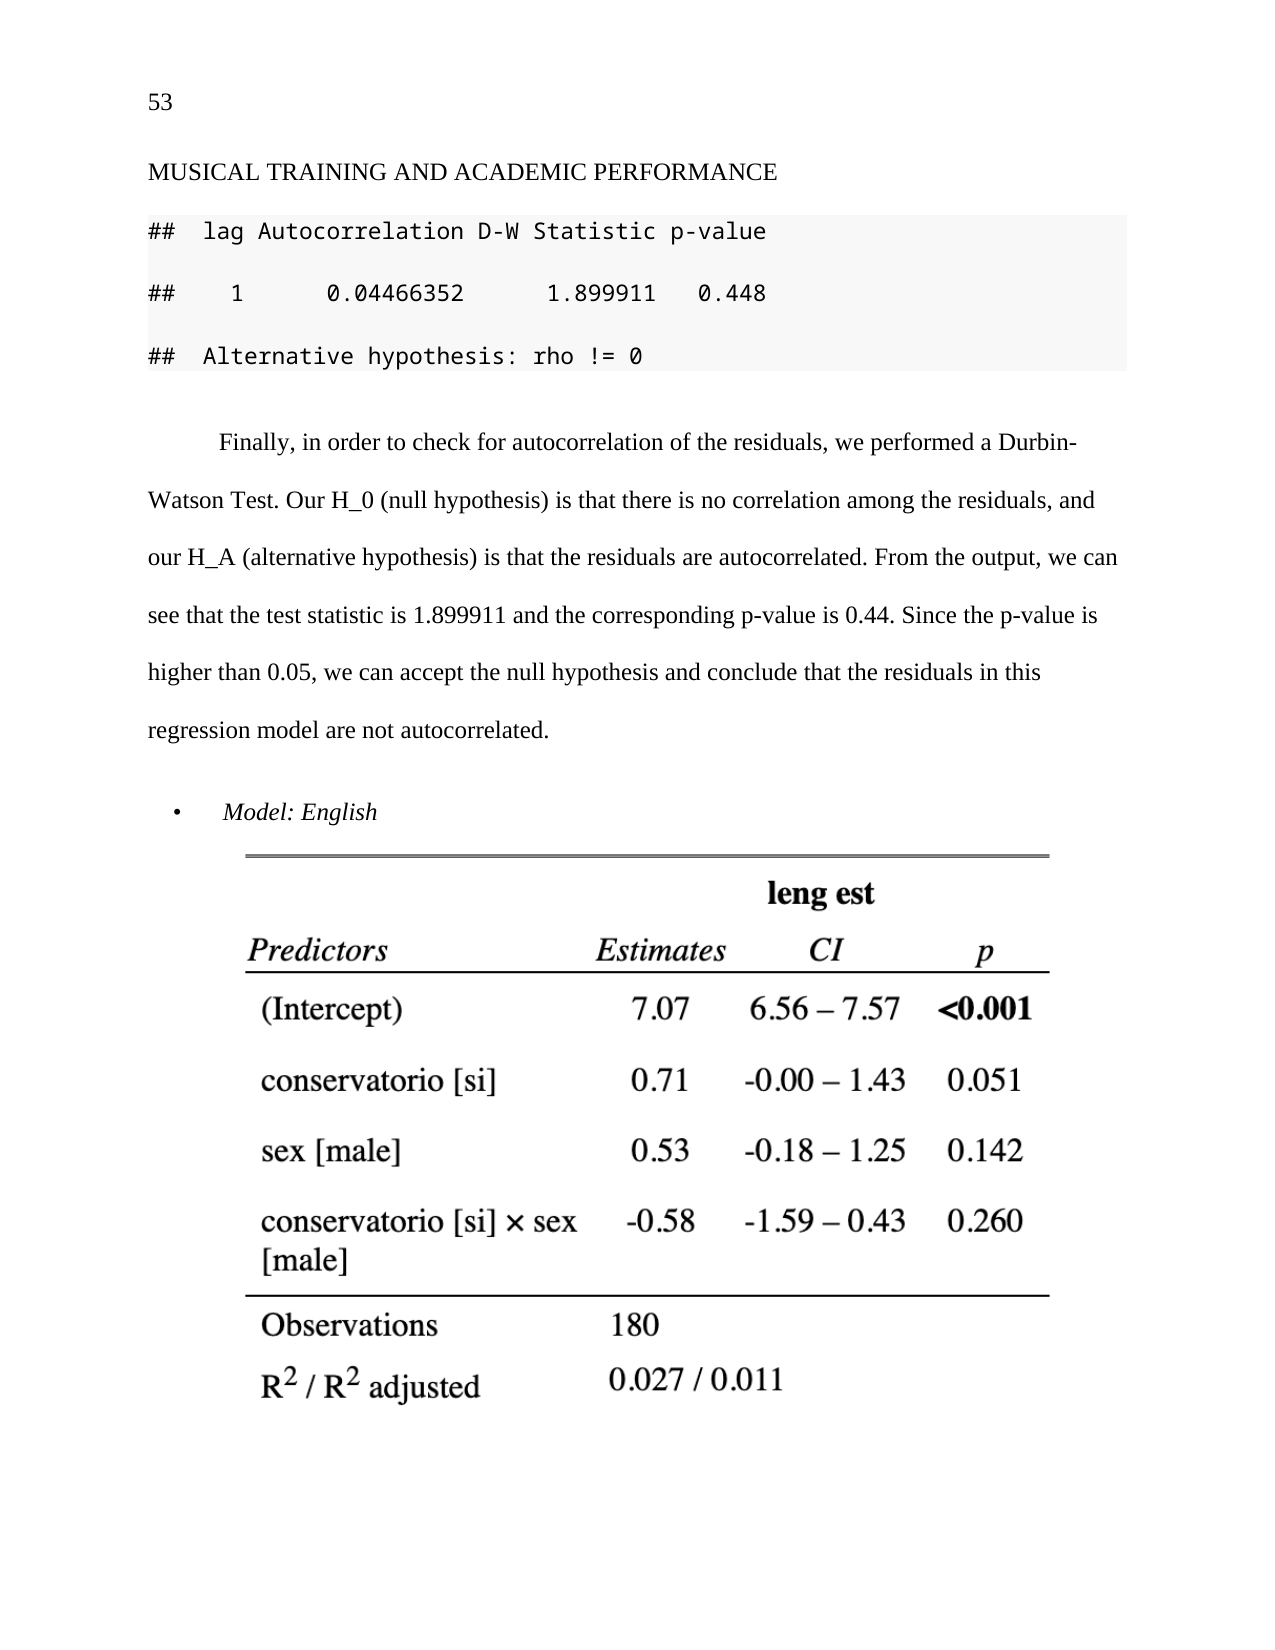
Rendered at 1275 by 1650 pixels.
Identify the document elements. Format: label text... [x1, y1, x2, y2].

list Model: English [173, 797, 1127, 826]
picture [237, 845, 1079, 1424]
text Finally, in order to check for autocorrelation of the residuals, we performed a Durbin-Watson Test. Our H_0 (null hypothesis) is that there is no correlation among the residuals, and our H_A (alternative hypothesis) is that the residuals are autocorrelated. From the output, we can see that the test statistic is 1.899911 and the corresponding p-value is 0.44. Since the p-value is higher than 0.05, we can accept the null hypothesis and conclude that the residuals in this regression model are not autocorrelated. [148, 427, 1127, 744]
text ## lag Autocorrelation D-W Statistic p-value ## 1 0.04466352 1.899911 0.448 ## Alternative hypothesis: rho != 0 [148, 215, 1127, 371]
